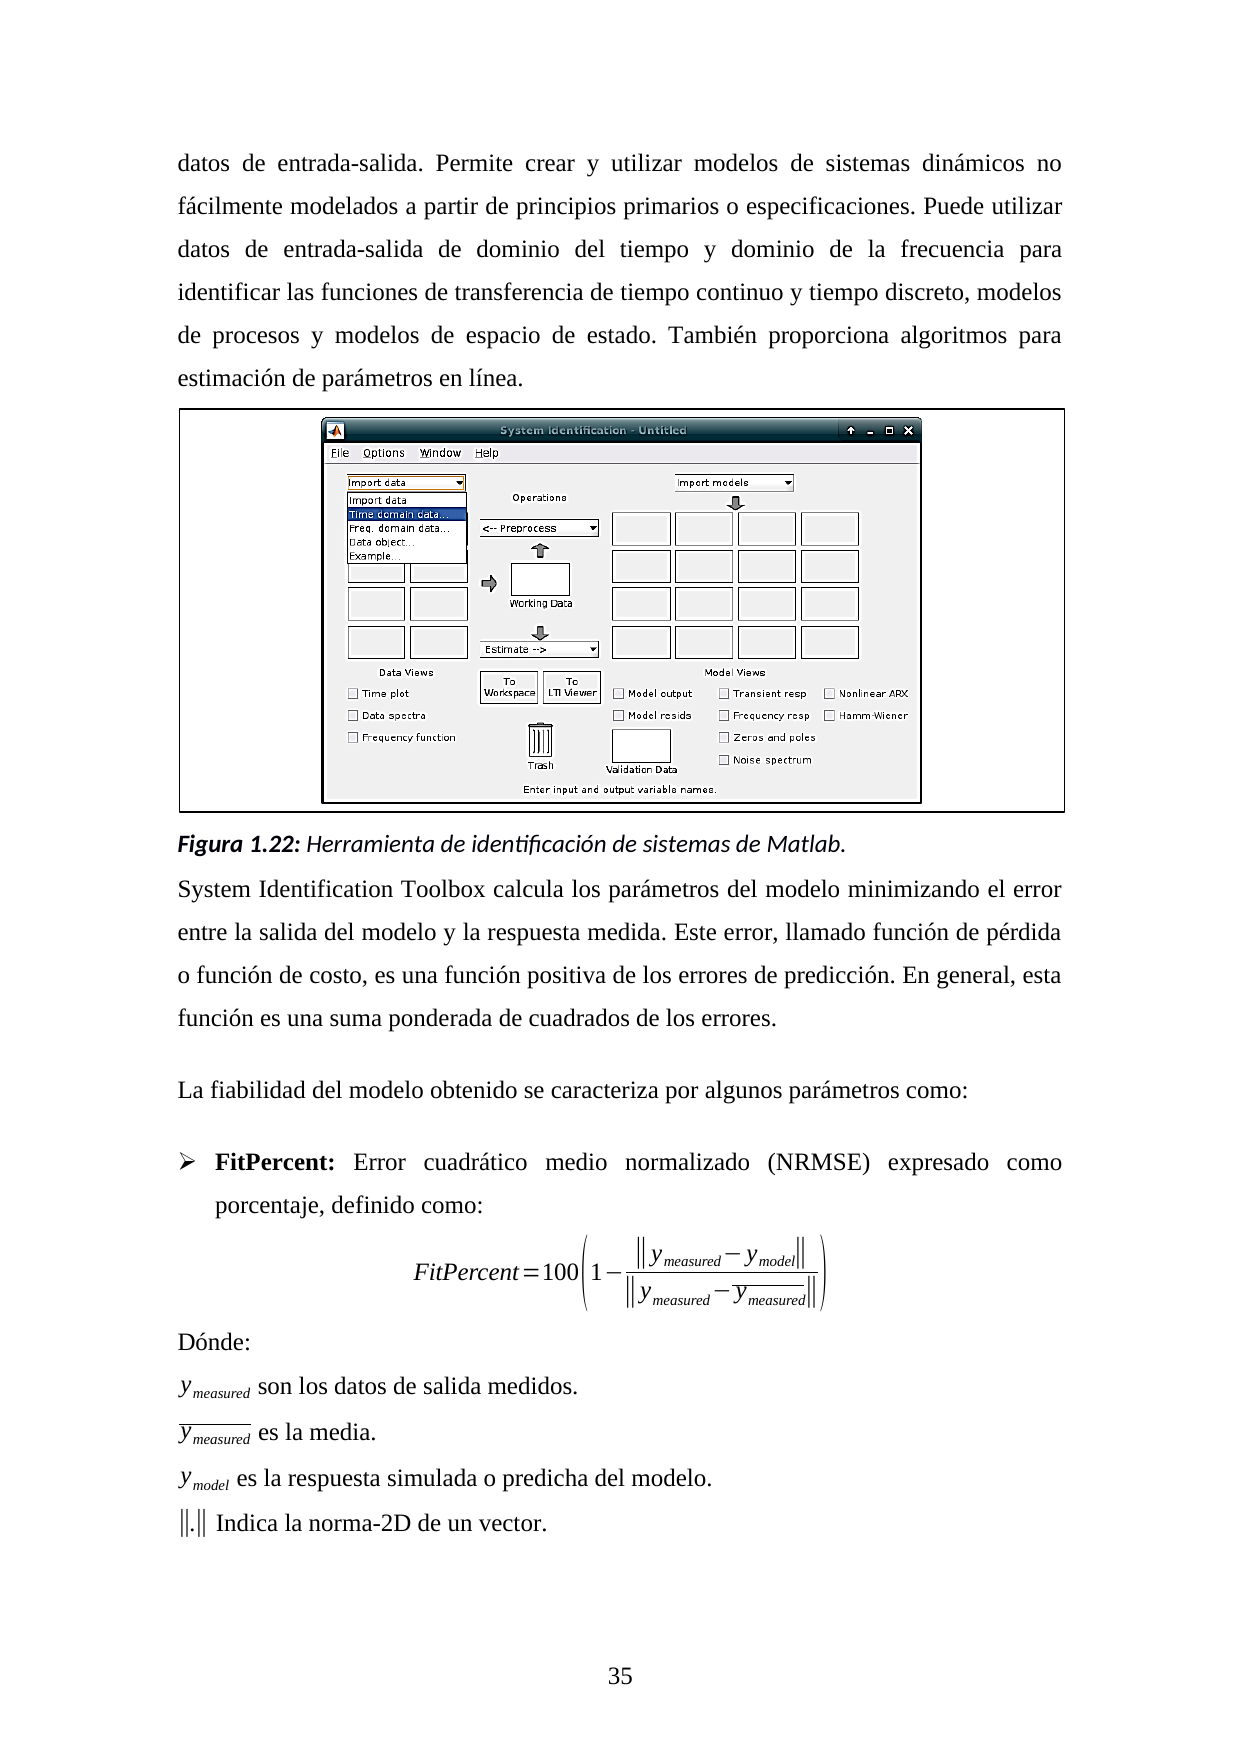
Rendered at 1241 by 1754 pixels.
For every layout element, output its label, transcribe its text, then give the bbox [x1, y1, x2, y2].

picture [321, 417, 922, 804]
text es la respuesta simulada o predicha del modelo. [177, 1462, 1063, 1493]
list FitPercent: Error cuadrático medio normalizado (NRMSE) expresado como porcentaje, definido como: [177, 1147, 1063, 1219]
text Indica la norma-2D de un vector. [177, 1508, 1063, 1538]
text System Identification Toolbox calcula los parámetros del modelo minimizando el error entre la salida del modelo y la respuesta medida. Este error, llamado función de pérdida o función de costo, es una función positiva de los errores de predicción. En general, esta función es una suma ponderada de cuadrados de los errores. [177, 874, 1063, 1032]
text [177, 148, 1063, 392]
text son los datos de salida medidos. [177, 1371, 1063, 1402]
text Dónde: [177, 1327, 1063, 1356]
text Figura 1.22: Herramienta de identificación de sistemas de Matlab. [177, 828, 1063, 859]
text La fiabilidad del modelo obtenido se caracteriza por algunos parámetros como: [177, 1075, 1063, 1104]
text es la media. [177, 1416, 1063, 1448]
